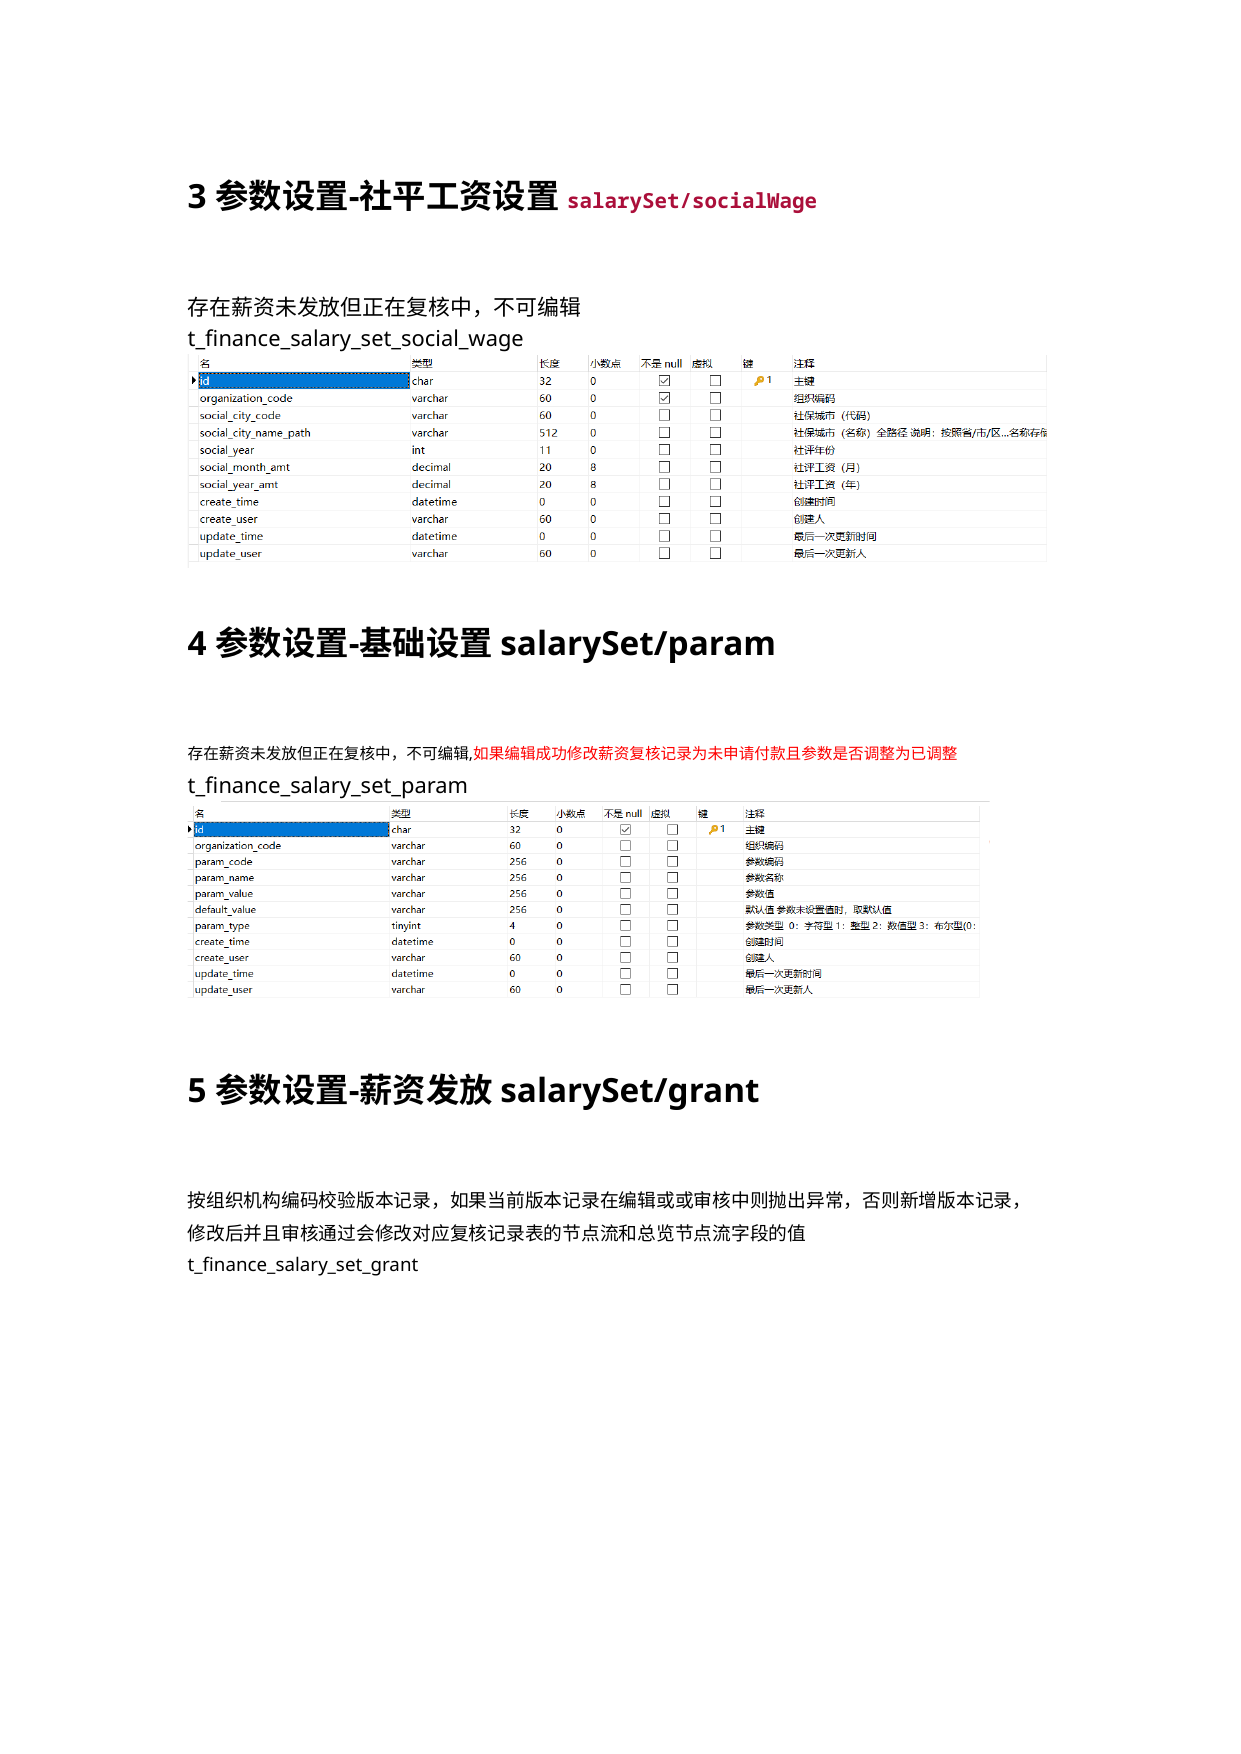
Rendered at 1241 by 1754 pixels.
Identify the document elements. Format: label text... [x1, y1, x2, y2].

text t_finance_salary_set_social_wage [187, 322, 1053, 354]
text t_finance_salary_set_grant [187, 1248, 1053, 1281]
text 存在薪资未发放但正在复核中，不可编辑,如果编辑成功修改薪资复核记录为未申请付款且参数是否调整为已调整 [187, 736, 1053, 769]
subtitle 5 参数设置-薪资发放 salarySet/grant [187, 1056, 1053, 1121]
picture [187, 354, 1053, 568]
subtitle 4 参数设置-基础设置 salarySet/param [187, 609, 1053, 674]
text 修改后并且审核通过会修改对应复核记录表的节点流和总览节点流字段的值 [187, 1216, 1053, 1248]
subtitle 3 参数设置-社平工资设置 salarySet/socialWage [187, 162, 1053, 227]
text 按组织机构编码校验版本记录，如果当前版本记录在编辑或或审核中则抛出异常，否则新增版本记录， [187, 1183, 1053, 1216]
text t_finance_salary_set_param [187, 769, 1053, 801]
text 存在薪资未发放但正在复核中，不可编辑 [187, 289, 1053, 322]
picture [187, 801, 990, 1012]
